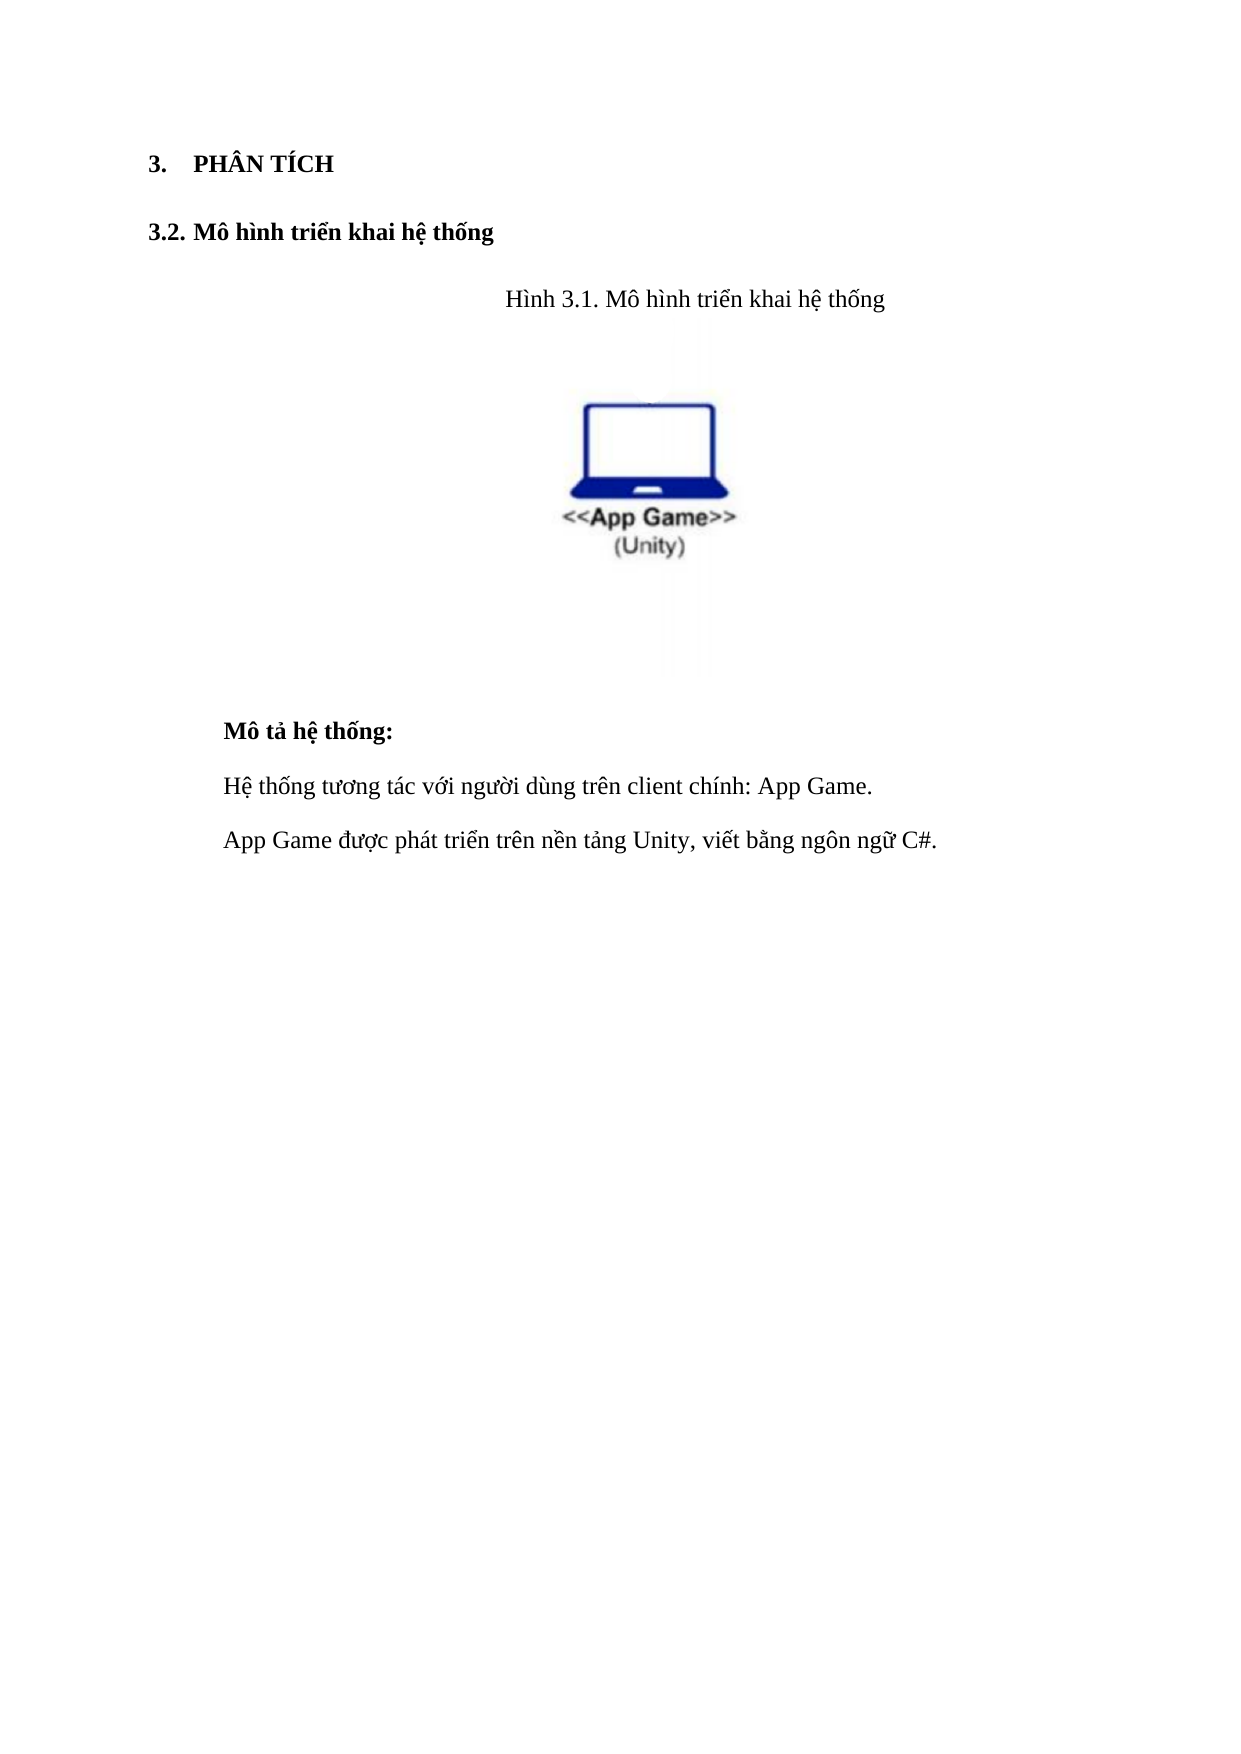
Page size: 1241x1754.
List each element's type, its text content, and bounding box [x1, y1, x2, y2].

text Hình 3.1. Mô hình triển khai hệ thống [148, 284, 1167, 313]
list PHÂN TÍCH [148, 149, 1167, 177]
picture [364, 318, 961, 677]
text App Game được phát triển trên nền tảng Unity, viết bằng ngôn ngữ C#. [223, 825, 1092, 854]
text Hệ thống tương tác với người dùng trên client chính: App Game. [223, 771, 1075, 799]
list Mô hình triển khai hệ thống [148, 217, 1167, 245]
